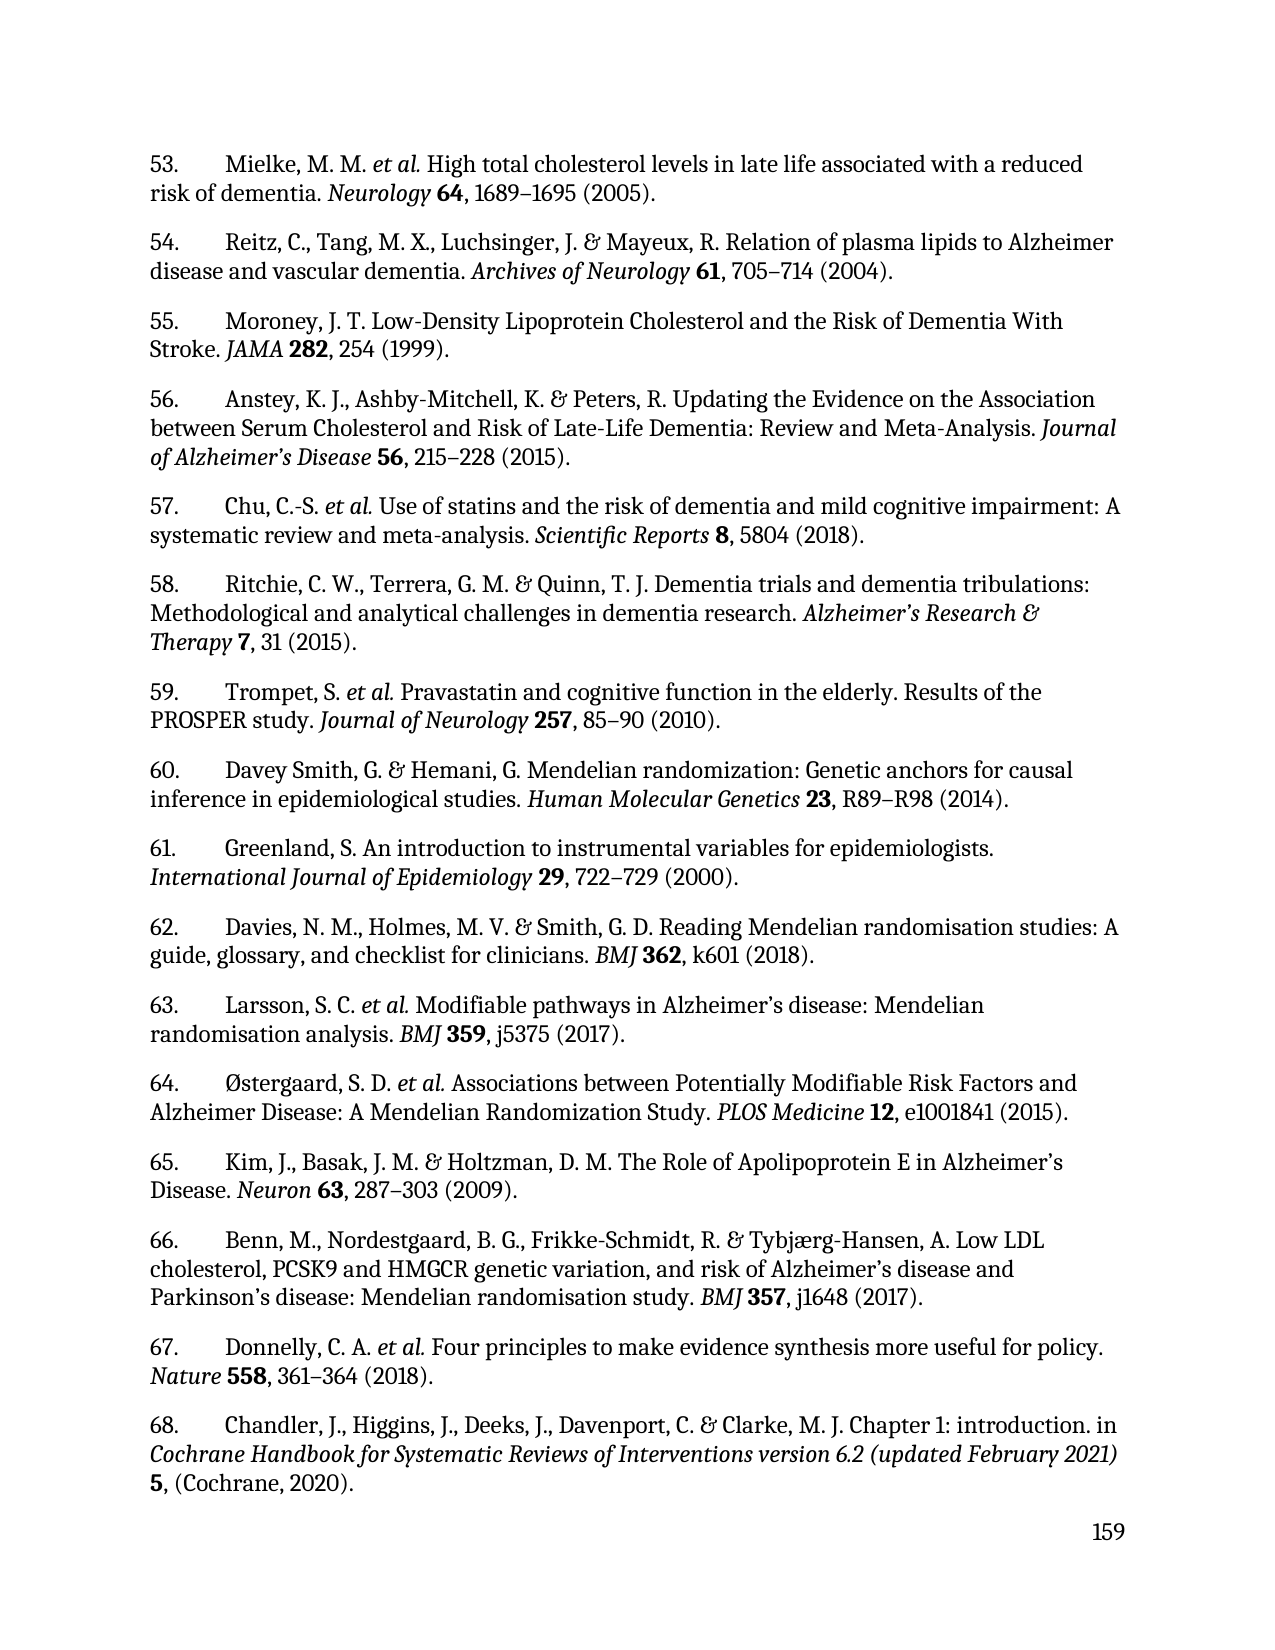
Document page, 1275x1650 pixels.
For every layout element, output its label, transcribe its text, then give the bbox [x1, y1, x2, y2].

text 60. Davey Smith, G. & Hemani, G. Mendelian randomization: Genetic anchors for causal inference in epidemiological studies. Human Molecular Genetics 23, R89–R98 (2014). [150, 756, 1125, 813]
text 67. Donnelly, C. A. et al. Four principles to make evidence synthesis more useful for policy. Nature 558, 361–364 (2018). [150, 1333, 1125, 1390]
text 65. Kim, J., Basak, J. M. & Holtzman, D. M. The Role of Apolipoprotein E in Alzheimer’s Disease. Neuron 63, 287–303 (2009). [150, 1147, 1125, 1205]
text 61. Greenland, S. An introduction to instrumental variables for epidemiologists. International Journal of Epidemiology 29, 722–729 (2000). [150, 834, 1125, 892]
text 55. Moroney, J. T. Low-Density Lipoprotein Cholesterol and the Risk of Dementia With Stroke. JAMA 282, 254 (1999). [150, 307, 1125, 364]
text 66. Benn, M., Nordestgaard, B. G., Frikke-Schmidt, R. & Tybjærg-Hansen, A. Low LDL cholesterol, PCSK9 and HMGCR genetic variation, and risk of Alzheimer’s disease and Parkinson’s disease: Mendelian randomisation study. BMJ 357, j1648 (2017). [150, 1226, 1125, 1312]
text 64. Østergaard, S. D. et al. Associations between Potentially Modifiable Risk Factors and Alzheimer Disease: A Mendelian Randomization Study. PLOS Medicine 12, e1001841 (2015). [150, 1069, 1125, 1127]
text 53. Mielke, M. M. et al. High total cholesterol levels in late life associated with a reduced risk of dementia. Neurology 64, 1689–1695 (2005). [150, 150, 1125, 207]
text 56. Anstey, K. J., Ashby-Mitchell, K. & Peters, R. Updating the Evidence on the Association between Serum Cholesterol and Risk of Late-Life Dementia: Review and Meta-Analysis. Journal of Alzheimer’s Disease 56, 215–228 (2015). [150, 385, 1125, 471]
text 68. Chandler, J., Higgins, J., Deeks, J., Davenport, C. & Clarke, M. J. Chapter 1: introduction. in Cochrane Handbook for Systematic Reviews of Interventions version 6.2 (updated February 2021) 5, (Cochrane, 2020). [150, 1411, 1125, 1497]
text 58. Ritchie, C. W., Terrera, G. M. & Quinn, T. J. Dementia trials and dementia tribulations: Methodological and analytical challenges in dementia research. Alzheimer’s Research & Therapy 7, 31 (2015). [150, 570, 1125, 657]
text 57. Chu, C.-S. et al. Use of statins and the risk of dementia and mild cognitive impairment: A systematic review and meta-analysis. Scientific Reports 8, 5804 (2018). [150, 492, 1125, 549]
text 59. Trompet, S. et al. Pravastatin and cognitive function in the elderly. Results of the PROSPER study. Journal of Neurology 257, 85–90 (2010). [150, 677, 1125, 735]
text 54. Reitz, C., Tang, M. X., Luchsinger, J. & Mayeux, R. Relation of plasma lipids to Alzheimer disease and vascular dementia. Archives of Neurology 61, 705–714 (2004). [150, 228, 1125, 286]
text 62. Davies, N. M., Holmes, M. V. & Smith, G. D. Reading Mendelian randomisation studies: A guide, glossary, and checklist for clinicians. BMJ 362, k601 (2018). [150, 912, 1125, 970]
text 63. Larsson, S. C. et al. Modifiable pathways in Alzheimer’s disease: Mendelian randomisation analysis. BMJ 359, j5375 (2017). [150, 991, 1125, 1048]
